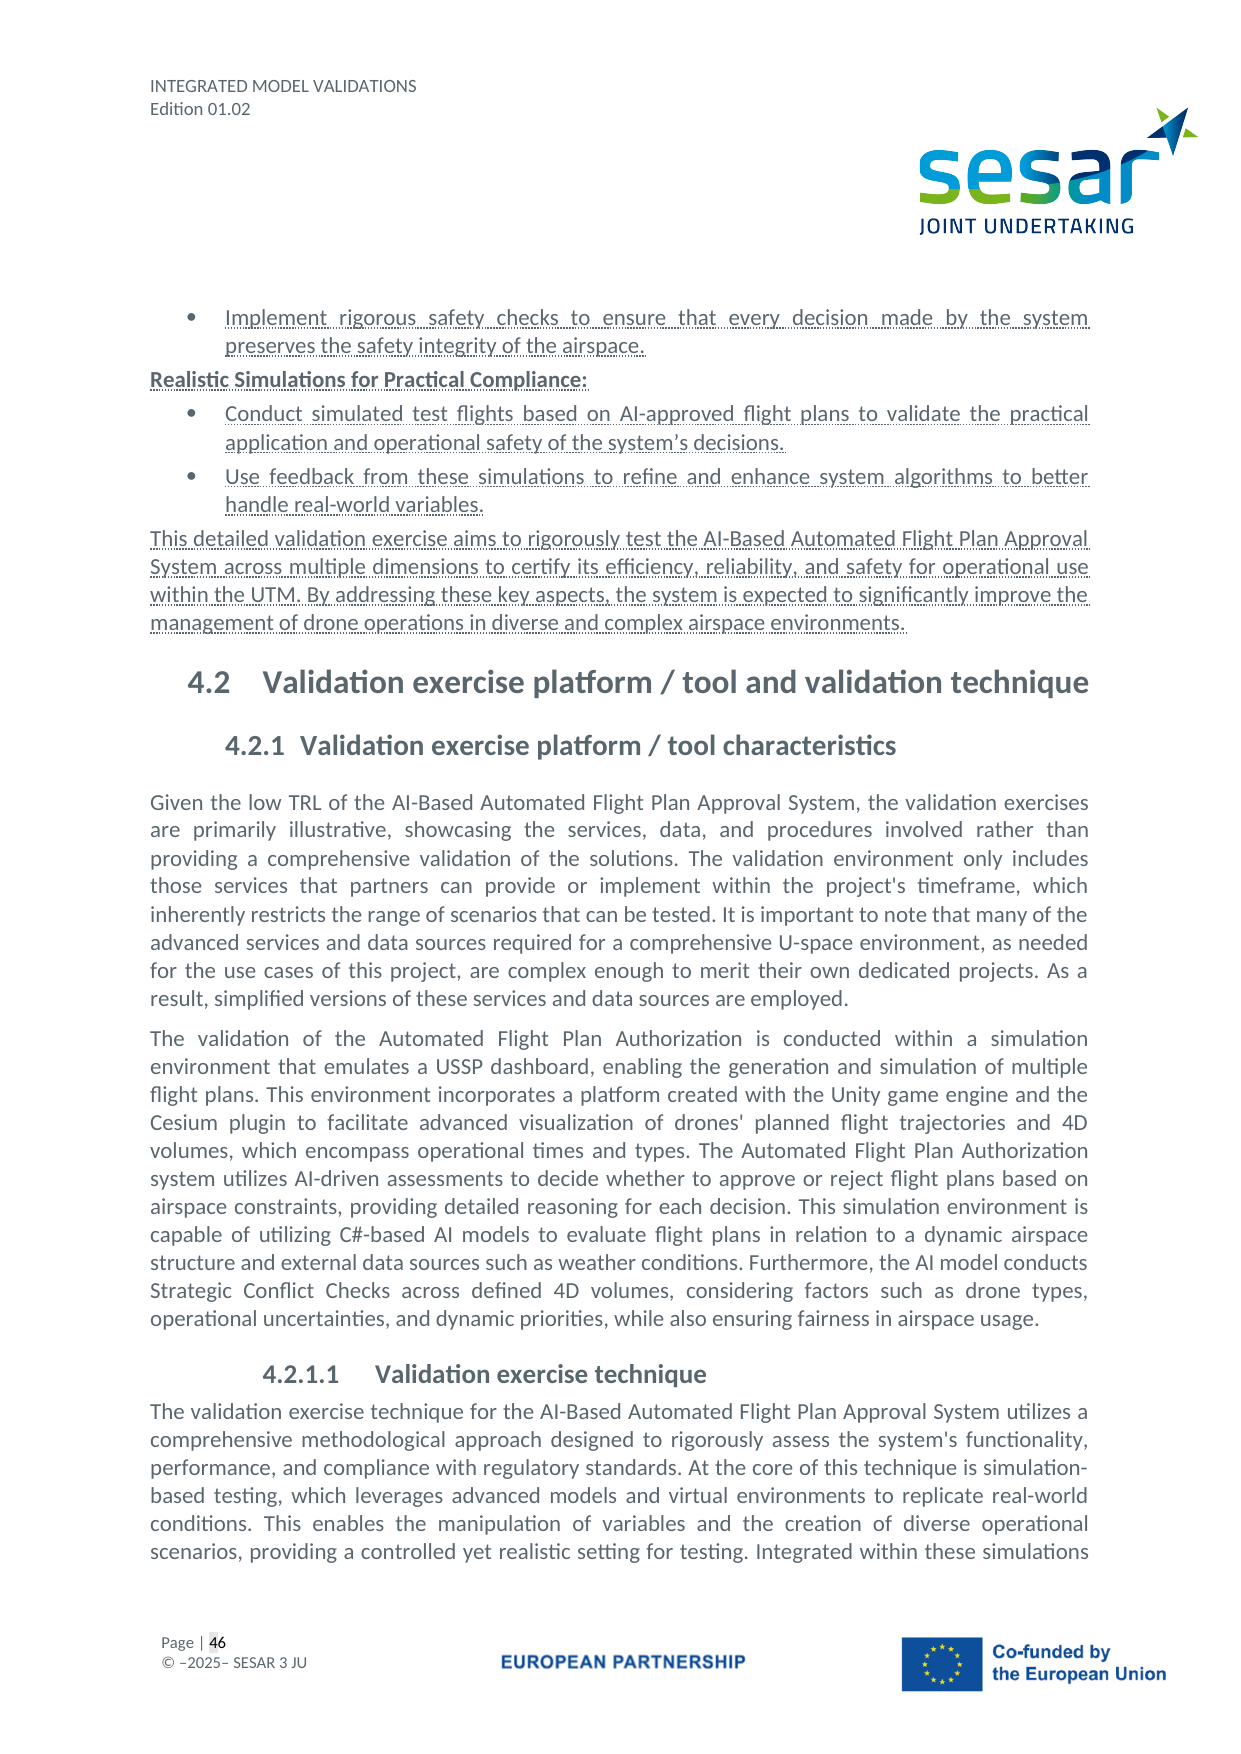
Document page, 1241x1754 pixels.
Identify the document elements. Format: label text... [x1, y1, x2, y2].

subtitle Validation exercise platform / tool characteristics [225, 727, 1090, 763]
picture [919, 107, 1199, 235]
subtitle Validation exercise platform / tool and validation technique [187, 661, 1090, 702]
list Use feedback from these simulations to refine and enhance system algorithms to better handle real-world variables. [187, 462, 1090, 518]
list Conduct simulated test flights based on AI-approved flight plans to validate the practical application and operational safety of the system’s decisions. [187, 399, 1090, 456]
subtitle Validation exercise technique [262, 1357, 1090, 1391]
text Given the low TRL of the AI-Based Automated Flight Plan Approval System, the validation exercises are primarily illustrative, showcasing the services, data, and procedures involved rather than providing a comprehensive validation of the solutions. The validation environment only includes those services that partners can provide or implement within the project's timeframe, which inherently restricts the range of scenarios that can be tested. It is important to note that many of the advanced services and data sources required for a comprehensive U-space environment, as needed for the use cases of this project, are complex enough to merit their own dedicated projects. As a result, simplified versions of these services and data sources are employed. [150, 788, 1090, 1012]
picture [896, 1632, 1173, 1693]
text This detailed validation exercise aims to rigorously test the AI-Based Automated Flight Plan Approval System across multiple dimensions to certify its efficiency, reliability, and safety for operational use within the UTM. By addressing these key aspects, the system is expected to significantly improve the management of drone operations in diverse and complex airspace environments. [150, 524, 1090, 636]
picture [496, 1632, 747, 1693]
list Implement rigorous safety checks to ensure that every decision made by the system preserves the safety integrity of the airspace. [187, 303, 1090, 359]
text Realistic Simulations for Practical Compliance: [150, 365, 1090, 393]
text The validation of the Automated Flight Plan Authorization is conducted within a simulation environment that emulates a USSP dashboard, enabling the generation and simulation of multiple flight plans. This environment incorporates a platform created with the Unity game engine and the Cesium plugin to facilitate advanced visualization of drones' planned flight trajectories and 4D volumes, which encompass operational times and types. The Automated Flight Plan Authorization system utilizes AI-driven assessments to decide whether to approve or reject flight plans based on airspace constraints, providing detailed reasoning for each decision. This simulation environment is capable of utilizing C#-based AI models to evaluate flight plans in relation to a dynamic airspace structure and external data sources such as weather conditions. Furthermore, the AI model conducts Strategic Conflict Checks across defined 4D volumes, considering factors such as drone types, operational uncertainties, and dynamic priorities, while also ensuring fairness in airspace usage. [150, 1024, 1090, 1332]
